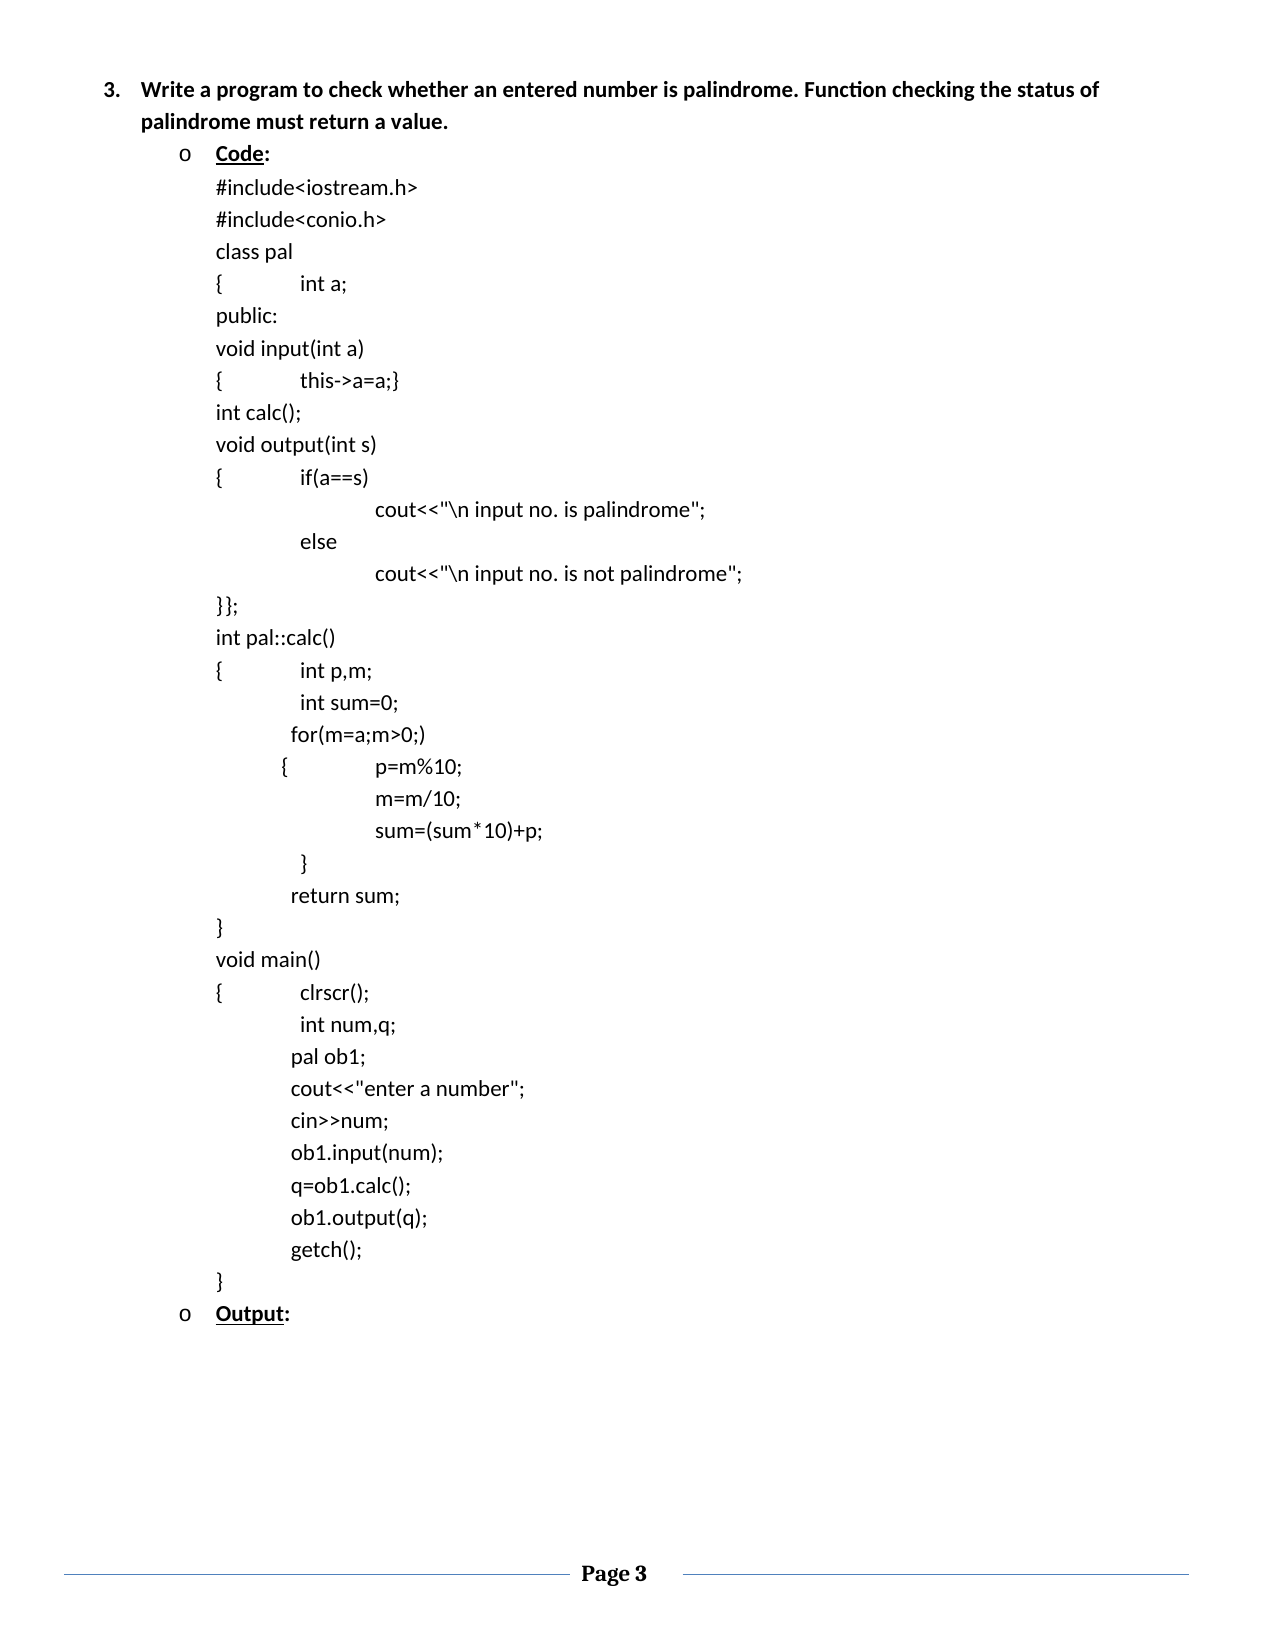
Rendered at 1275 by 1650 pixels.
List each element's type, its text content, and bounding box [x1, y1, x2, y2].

list class pal [216, 237, 1200, 265]
list } [216, 1267, 1200, 1295]
list Code: [178, 139, 1200, 168]
list { clrscr(); [216, 978, 1200, 1006]
list { if(a==s) [216, 463, 1200, 491]
list void input(int a) [216, 334, 1200, 362]
list int calc(); [216, 398, 1200, 426]
list pal ob1; [281, 1042, 1200, 1070]
list { p=m%10; [272, 752, 1200, 780]
list sum=(sum*10)+p; [328, 817, 1200, 845]
list { this->a=a;} [216, 366, 1200, 394]
list { int a; [216, 269, 1200, 297]
list q=ob1.calc(); [244, 1171, 1200, 1199]
list void output(int s) [216, 430, 1200, 458]
list Output: [178, 1299, 1200, 1329]
list { int p,m; [216, 656, 1200, 684]
list for(m=a;m>0;) [281, 720, 1200, 748]
list } [291, 849, 1200, 877]
list ob1.output(q); [234, 1203, 1200, 1231]
list int sum=0; [291, 688, 1200, 716]
list else [291, 527, 1200, 555]
list cin>>num; [262, 1106, 1200, 1134]
list Write a program to check whether an entered number is palindrome. Function checking the status of palindrome must return a value. [103, 75, 1200, 135]
list cout<<"enter a number"; [272, 1074, 1200, 1102]
list return sum; [281, 881, 1200, 909]
list getch(); [225, 1235, 1200, 1263]
list } }; [216, 591, 1200, 619]
list void main() [216, 945, 1200, 973]
list ob1.input(num); [253, 1138, 1200, 1167]
list #include<conio.h> [216, 205, 1200, 233]
list m=m/10; [337, 784, 1200, 812]
list int num,q; [291, 1010, 1200, 1038]
list cout<<"\n input no. is not palindrome"; [356, 559, 1200, 587]
list #include<iostream.h> [216, 173, 1200, 201]
list } [216, 913, 1200, 941]
list int pal::calc() [216, 623, 1200, 652]
list public: [216, 302, 1200, 330]
list cout<<"\n input no. is palindrome"; [366, 495, 1200, 523]
